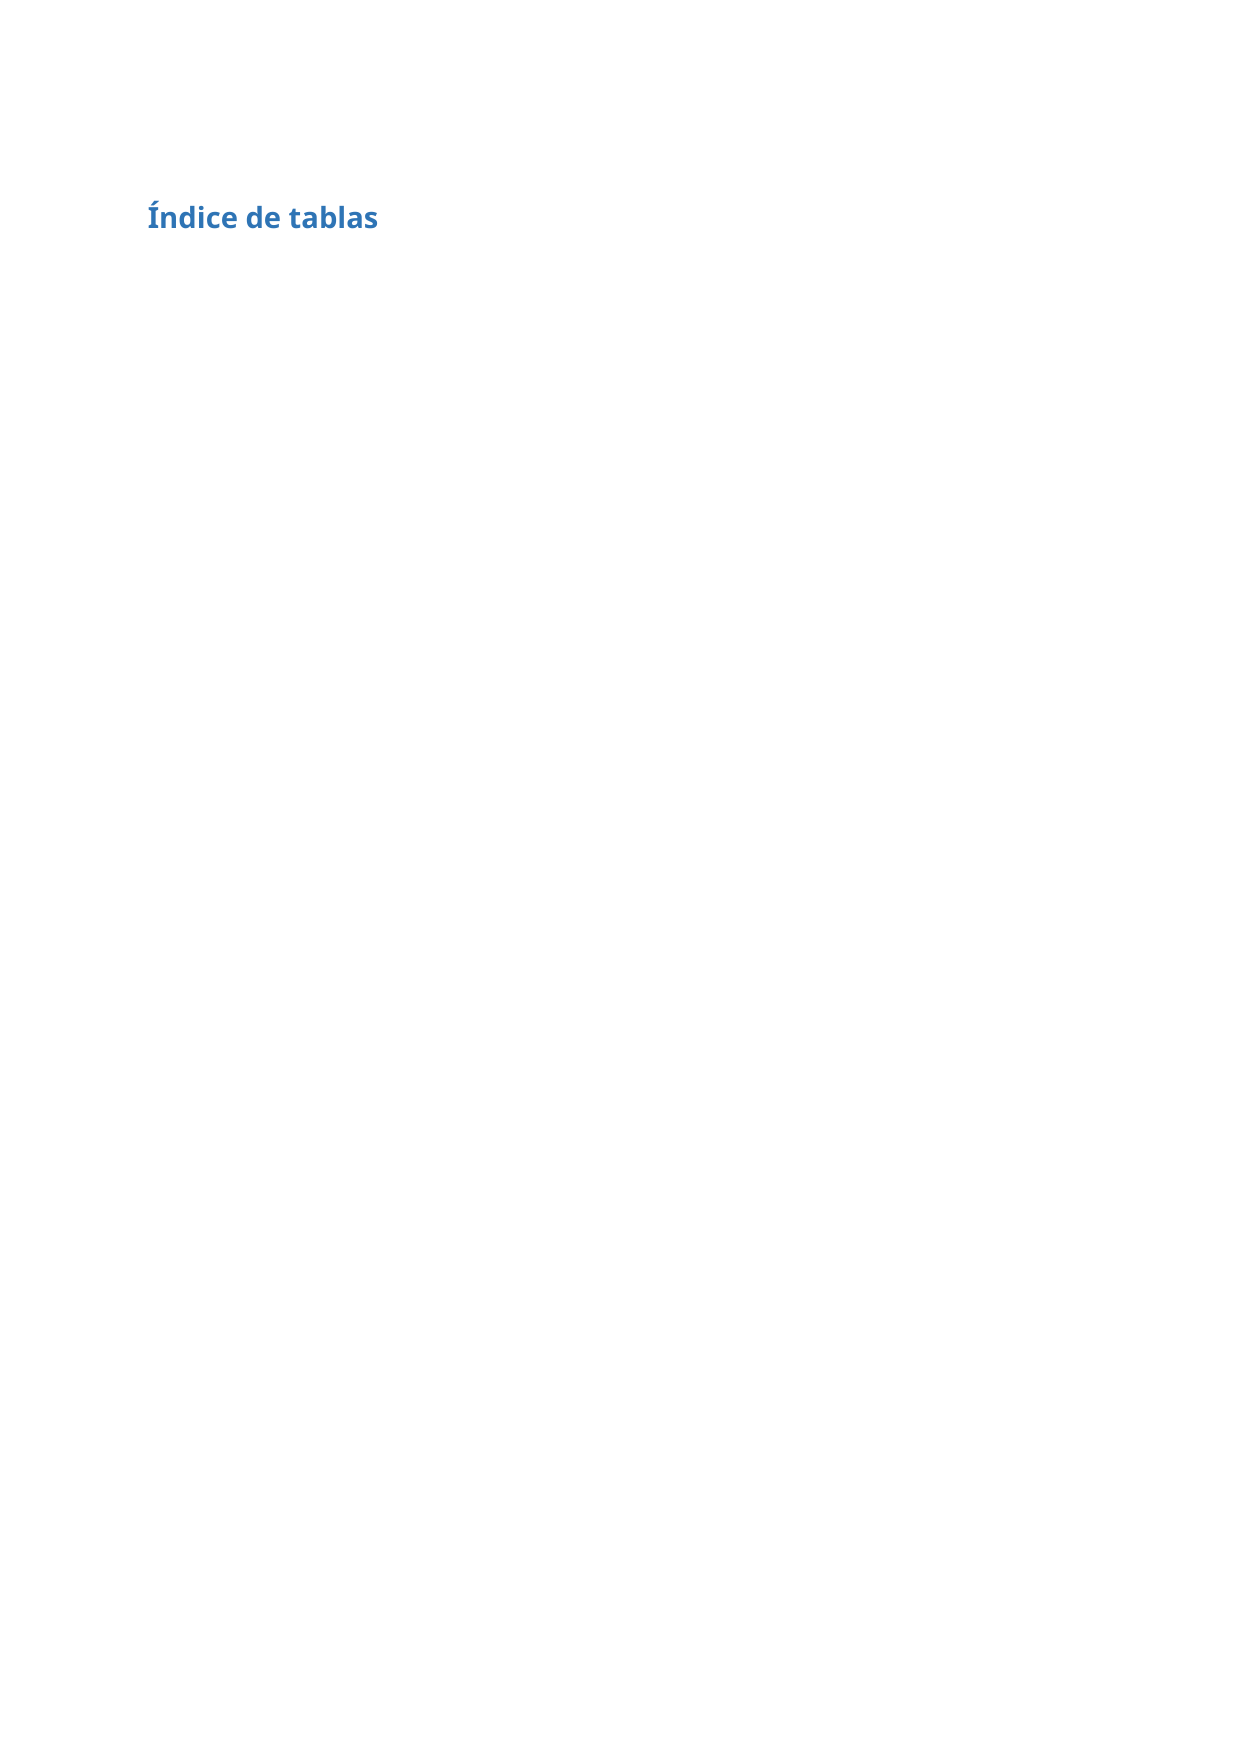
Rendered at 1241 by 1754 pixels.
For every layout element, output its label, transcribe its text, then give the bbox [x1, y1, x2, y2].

subtitle Índice de tablas [148, 198, 1063, 237]
